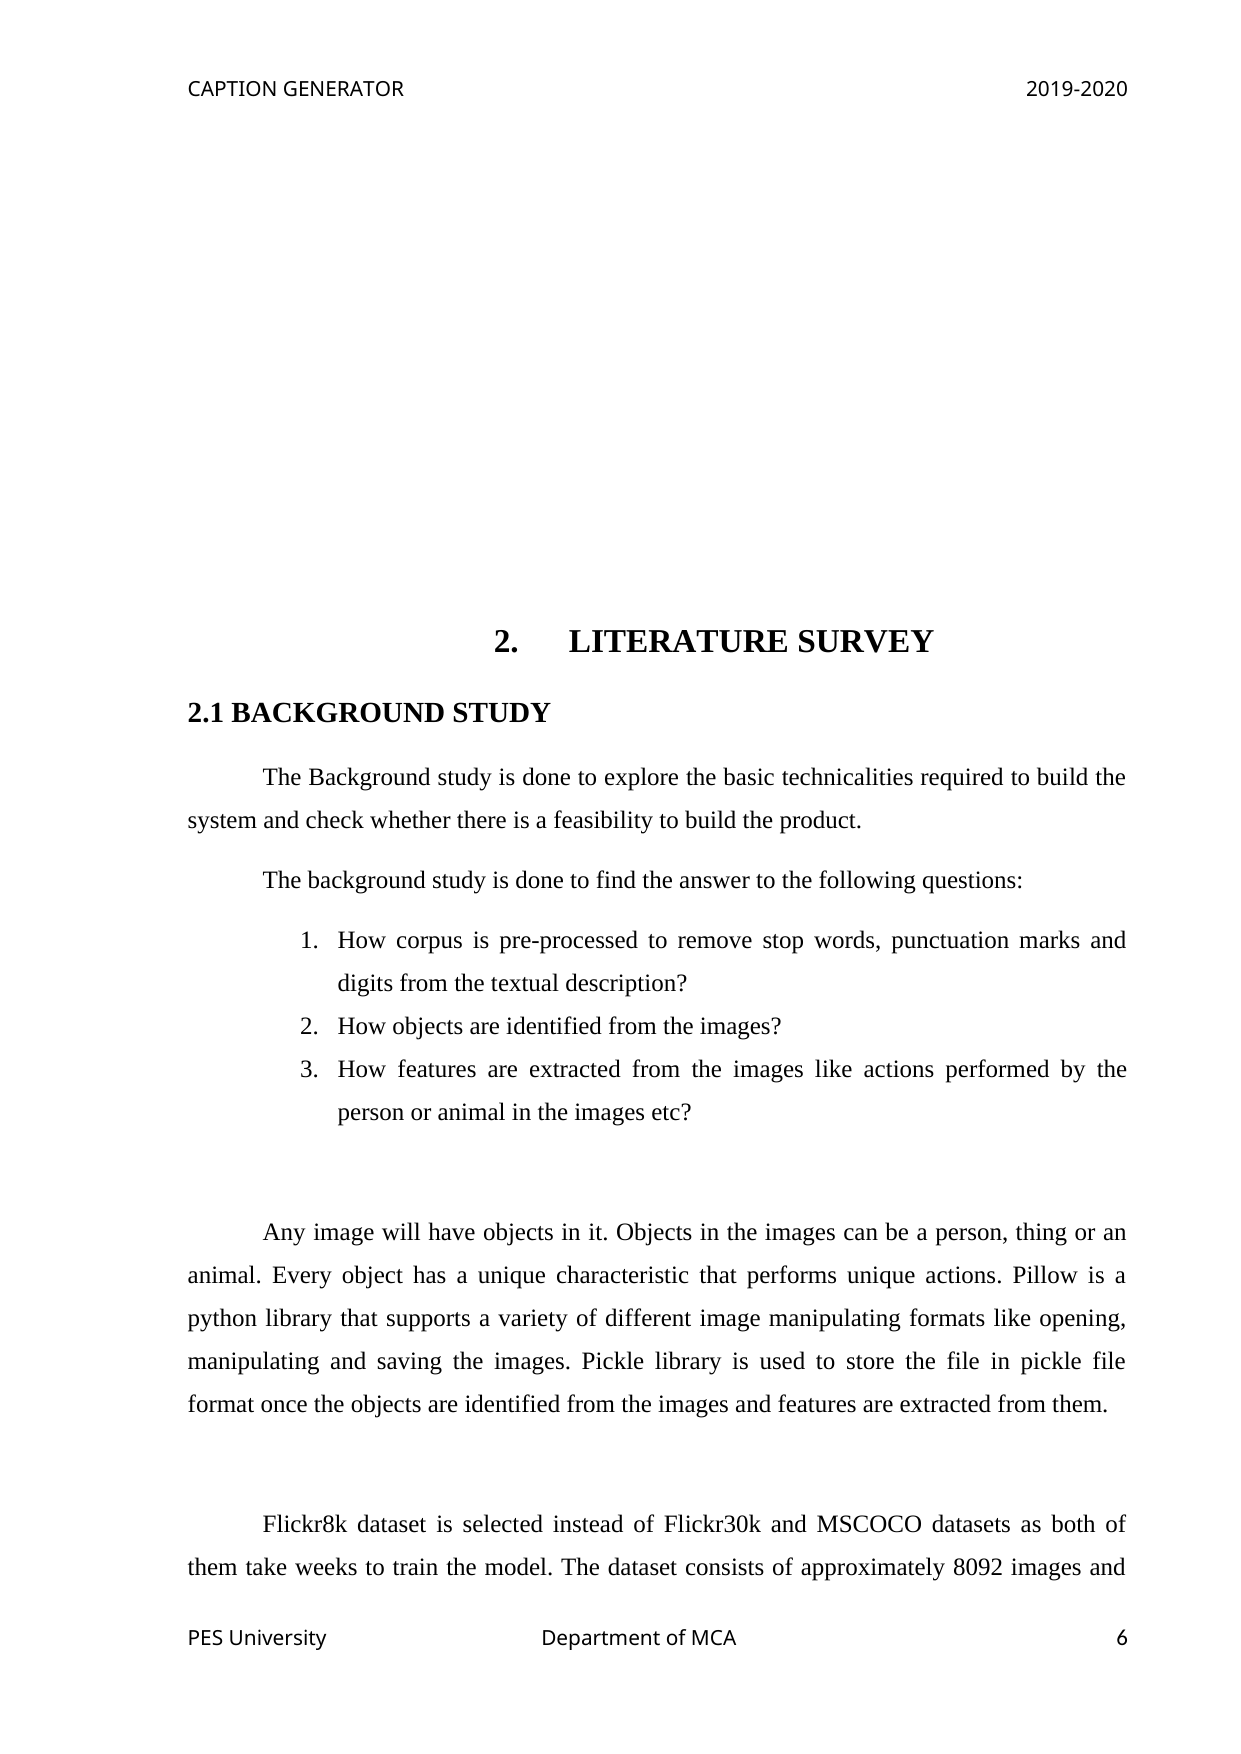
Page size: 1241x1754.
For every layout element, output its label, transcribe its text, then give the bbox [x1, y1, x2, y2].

list How features are extracted from the images like actions performed by the person or animal in the images etc? [300, 1054, 1128, 1126]
text Any image will have objects in it. Objects in the images can be a person, thing or an animal. Every object has a unique characteristic that performs unique actions. Pillow is a python library that supports a variety of different image manipulating formats like opening, manipulating and saving the images. Pickle library is used to store the file in pickle file format once the objects are identified from the images and features are extracted from them. [187, 1217, 1128, 1418]
text 2.1 BACKGROUND STUDY [187, 695, 1128, 728]
text The background study is done to find the answer to the following questions: [187, 865, 1128, 894]
text The Background study is done to explore the basic technicalities required to build the system and check whether there is a feasibility to build the product. [187, 762, 1128, 834]
list How corpus is pre-processed to remove stop words, punctuation marks and digits from the textual description? [300, 925, 1128, 997]
list LITERATURE SURVEY [300, 621, 1128, 659]
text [187, 1509, 1128, 1581]
list How objects are identified from the images? [300, 1011, 1128, 1040]
